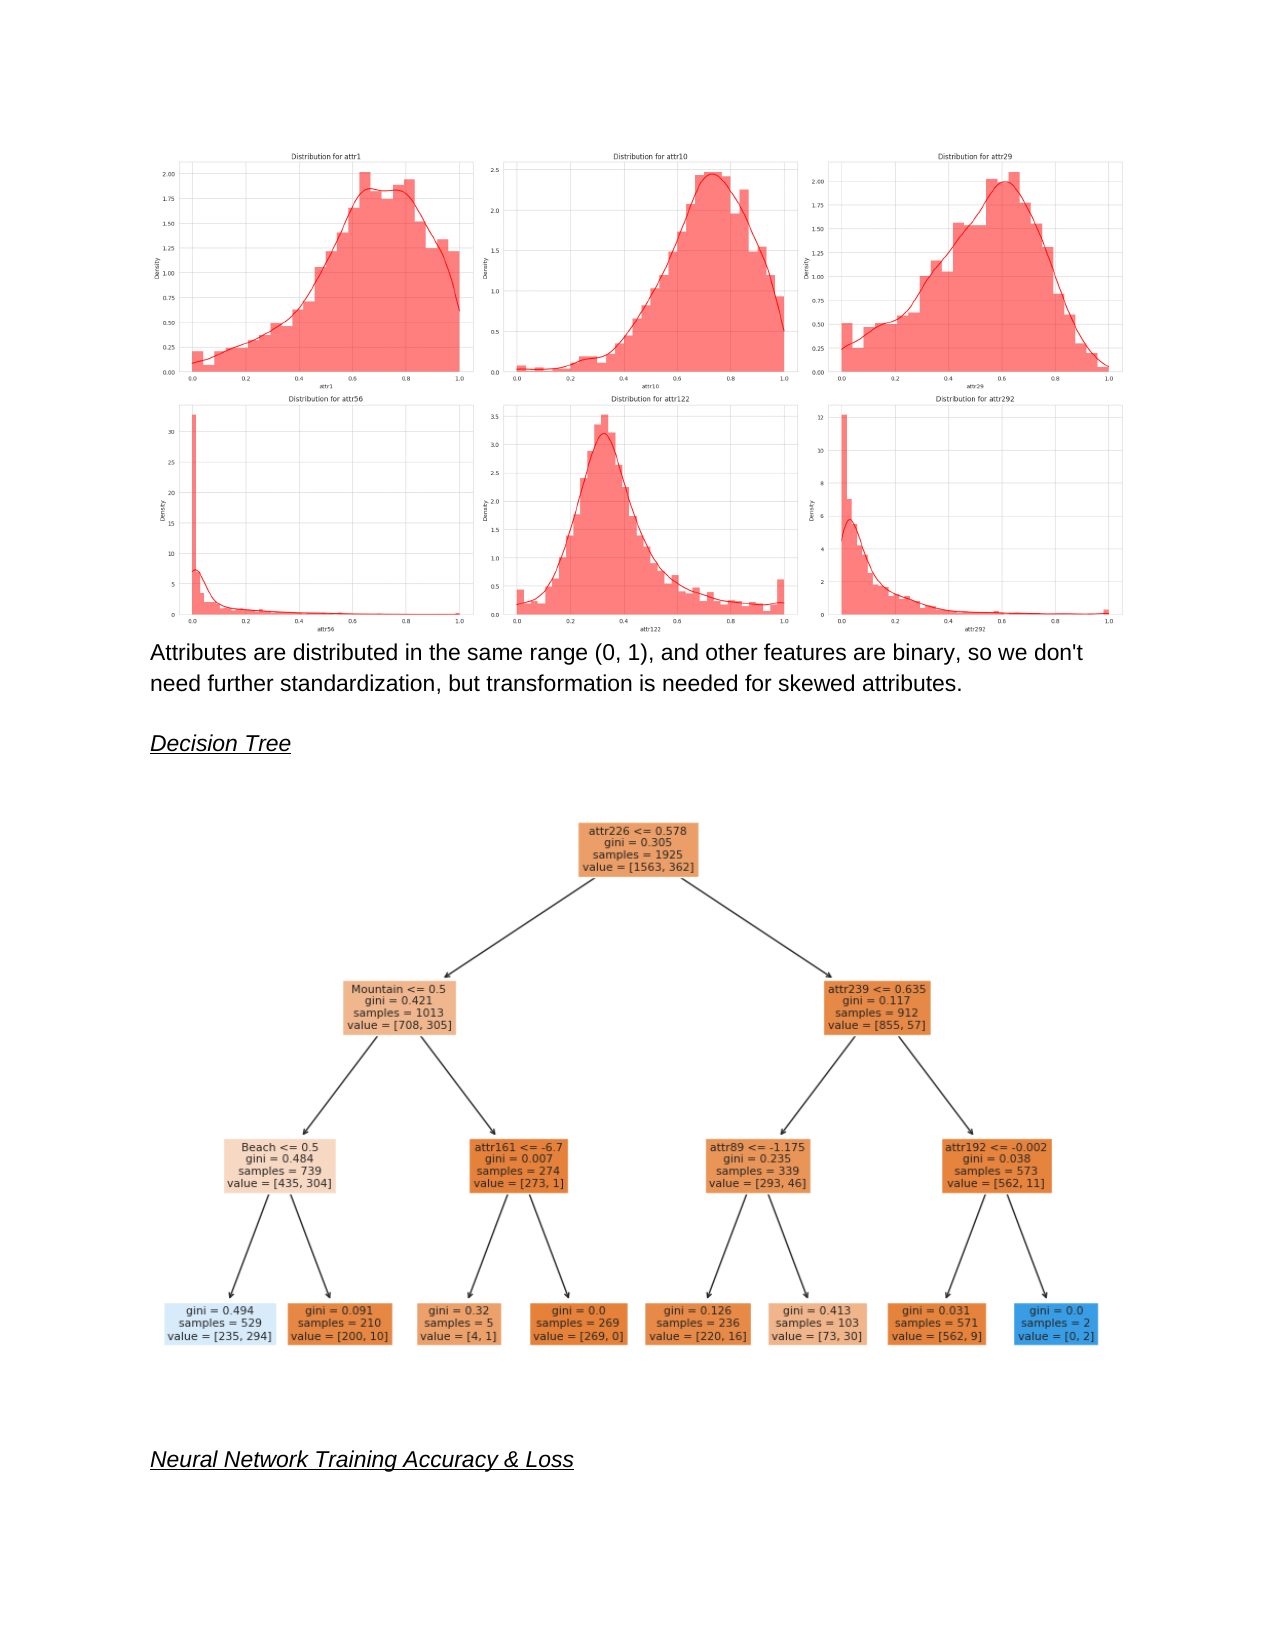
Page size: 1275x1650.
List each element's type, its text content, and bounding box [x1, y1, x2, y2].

text Attributes are distributed in the same range (0, 1), and other features are binary, so we don't need further standardization, but transformation is needed for skewed attributes. [150, 639, 1125, 696]
picture [150, 150, 1125, 636]
picture [150, 760, 1125, 1413]
text Neural Network Training Accuracy & Loss [150, 1446, 1125, 1473]
text Decision Tree [150, 730, 1125, 756]
